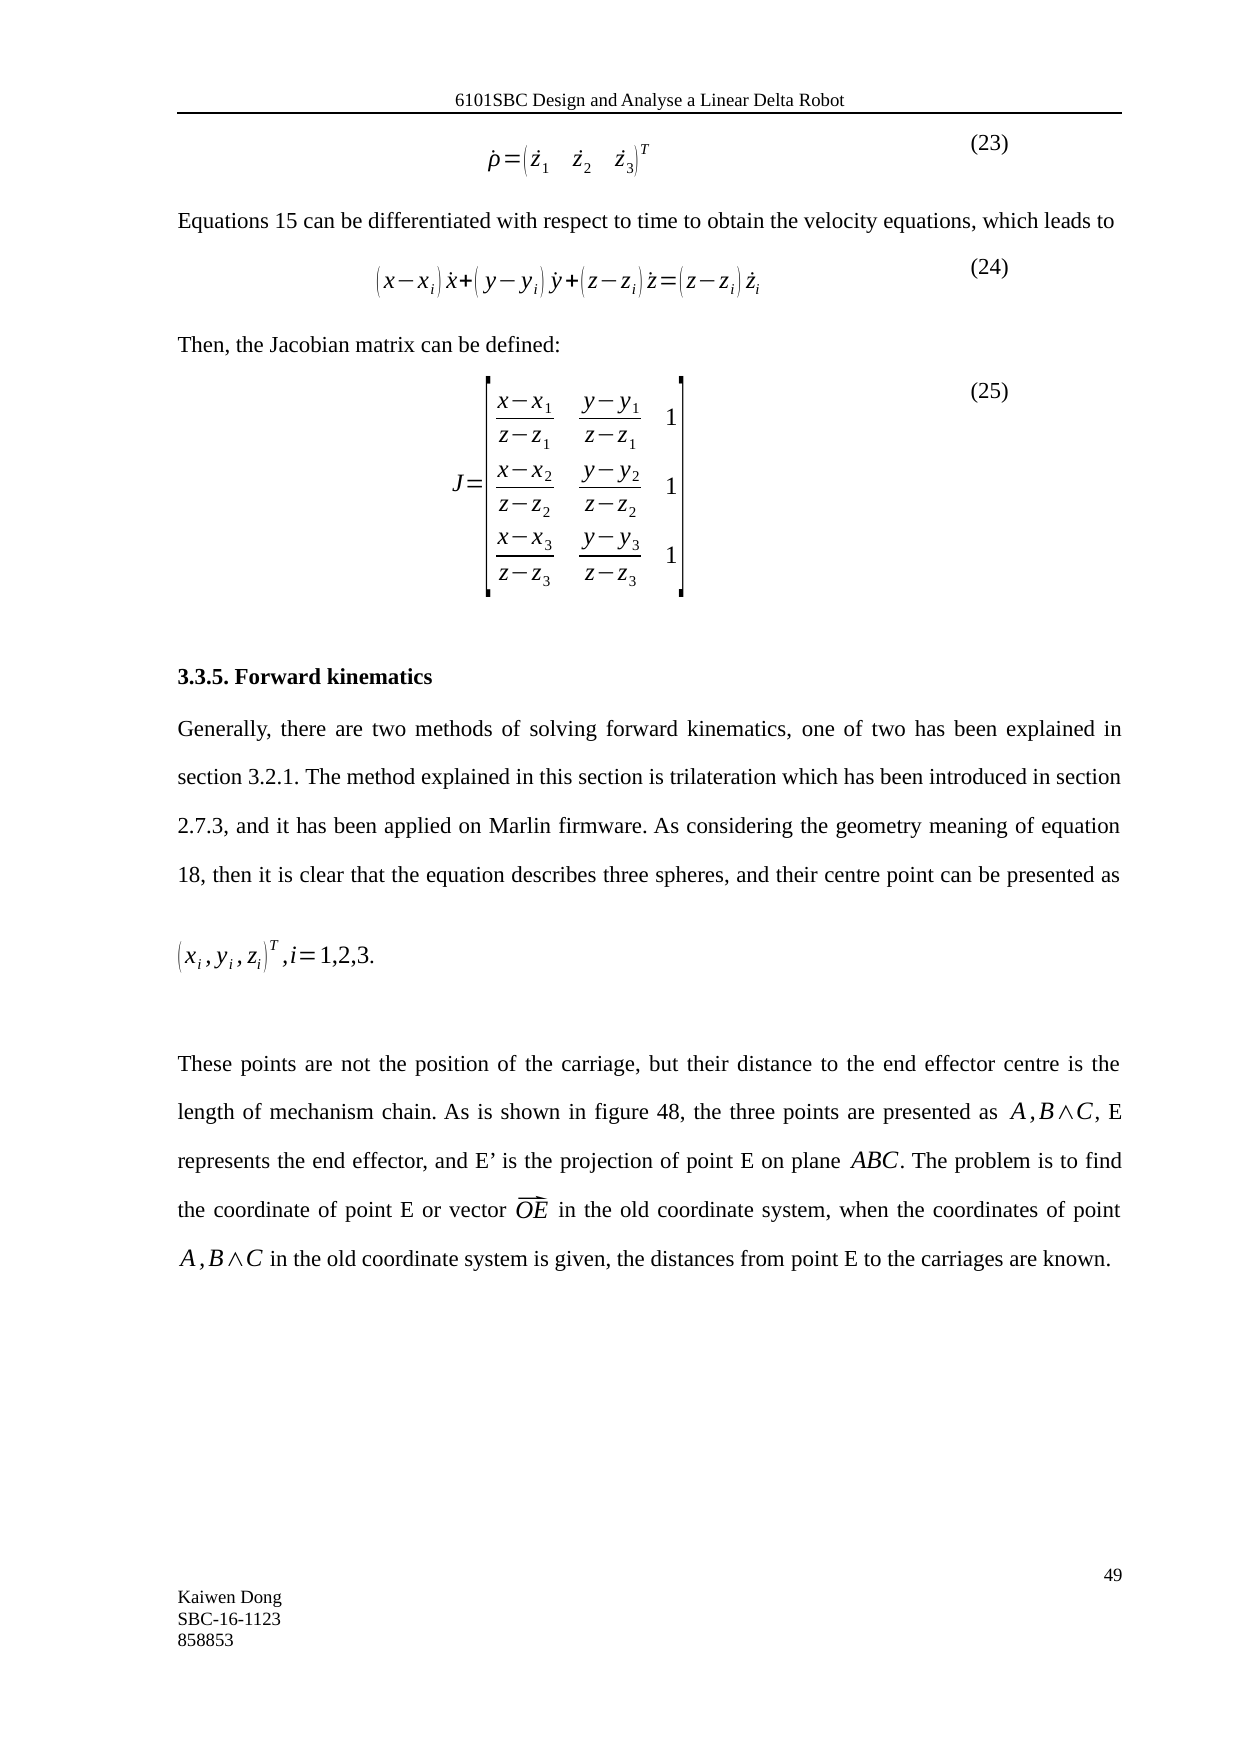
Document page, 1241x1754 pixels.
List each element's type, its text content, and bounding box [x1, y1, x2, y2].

subtitle 3.3.5. Forward kinematics [177, 660, 1122, 692]
text Equations 15 can be differentiated with respect to time to obtain the velocity equations, which leads to [177, 204, 1122, 237]
table_header (23) [959, 126, 1041, 204]
text Generally, there are two methods of solving forward kinematics, one of two has been explained in section 3.2.1. The method explained in this section is trilateration which has been introduced in section 2.7.3, and it has been applied on Marlin firmware. As considering the geometry meaning of equation 18, then it is clear that the equation describes three spheres, and their centre point can be presented as . [177, 712, 1122, 988]
table_header [177, 250, 959, 328]
table_header [177, 374, 959, 614]
table_header (24) [959, 250, 1041, 328]
text These points are not the position of the carriage, but their distance to the end effector centre is the length of mechanism chain. As is shown in figure 48, the three points are presented as , E represents the end effector, and E’ is the projection of point E on plane . The problem is to find the coordinate of point E or vector in the old coordinate system, when the coordinates of point in the old coordinate system is given, the distances from point E to the carriages are known. [177, 1047, 1122, 1274]
table_header [177, 126, 959, 204]
text Then, the Jacobian matrix can be defined: [177, 328, 1122, 361]
table_header (25) [959, 374, 1041, 614]
